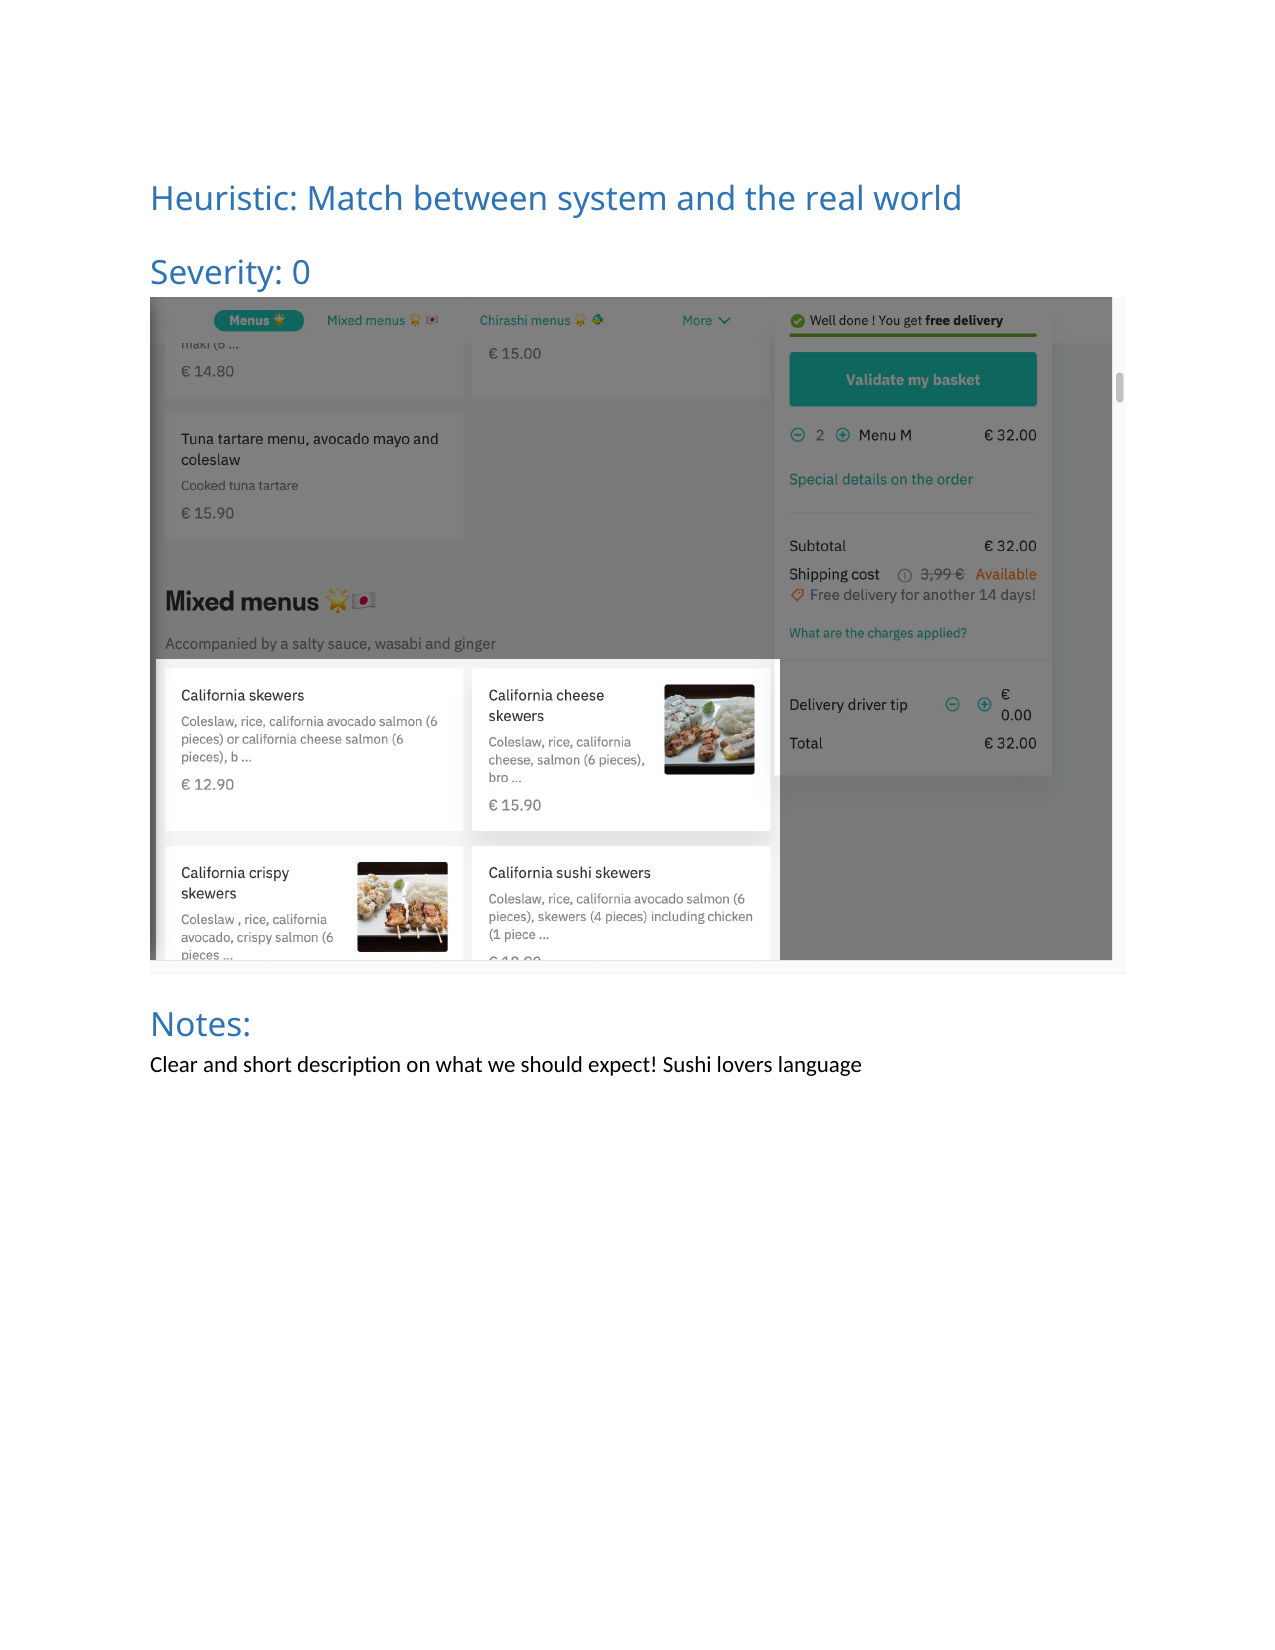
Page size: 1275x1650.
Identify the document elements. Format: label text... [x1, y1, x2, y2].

subtitle Notes: [150, 1001, 1125, 1047]
subtitle Heuristic: Match between system and the real world [150, 175, 1125, 220]
text Clear and short description on what we should expect! Sushi lovers language [150, 1050, 1125, 1078]
subtitle Severity: 0 [150, 249, 1125, 294]
picture [150, 297, 1125, 974]
